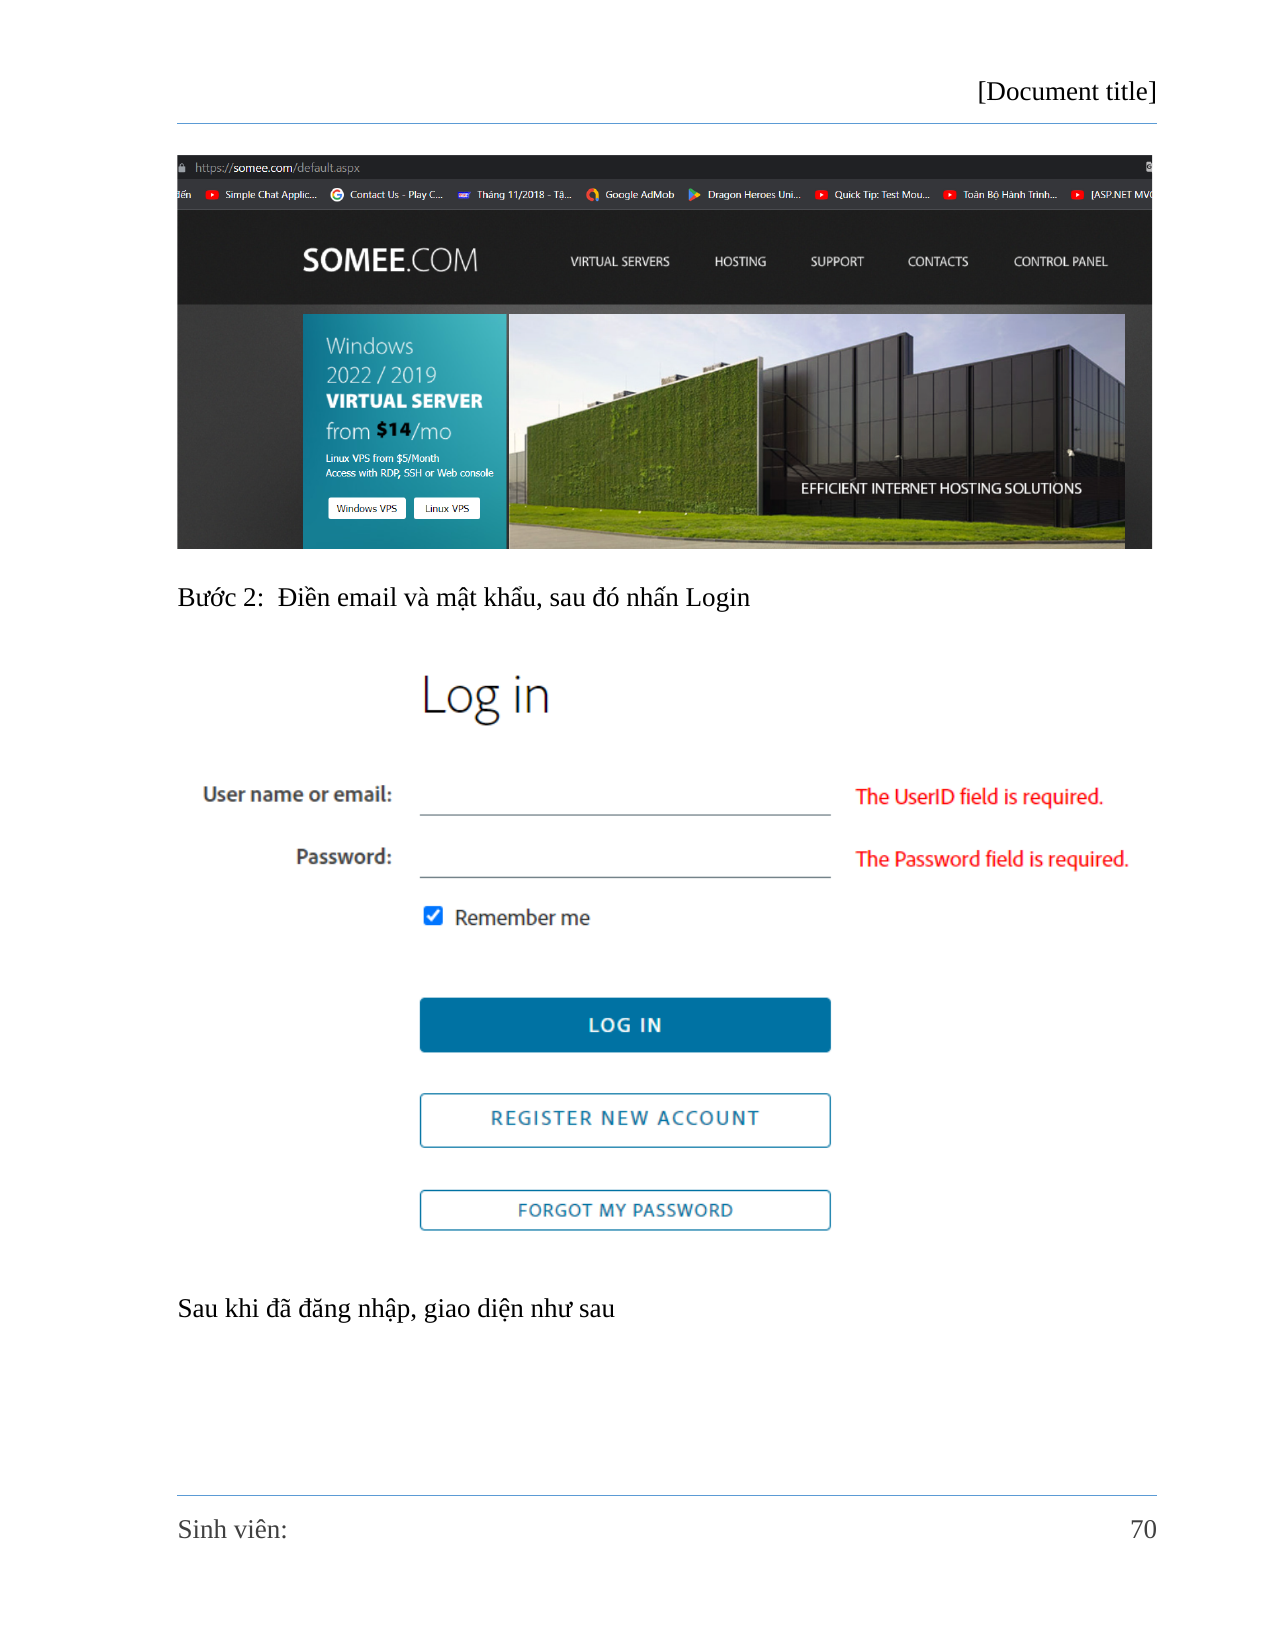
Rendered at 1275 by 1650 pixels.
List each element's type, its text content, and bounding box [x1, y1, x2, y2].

text Sau khi đã đăng nhập, giao diện như sau [177, 1292, 1157, 1323]
text Bước 2: Điền email và mật khẩu, sau đó nhấn Login [177, 581, 1157, 612]
picture [177, 155, 1153, 549]
picture [177, 644, 1153, 1260]
